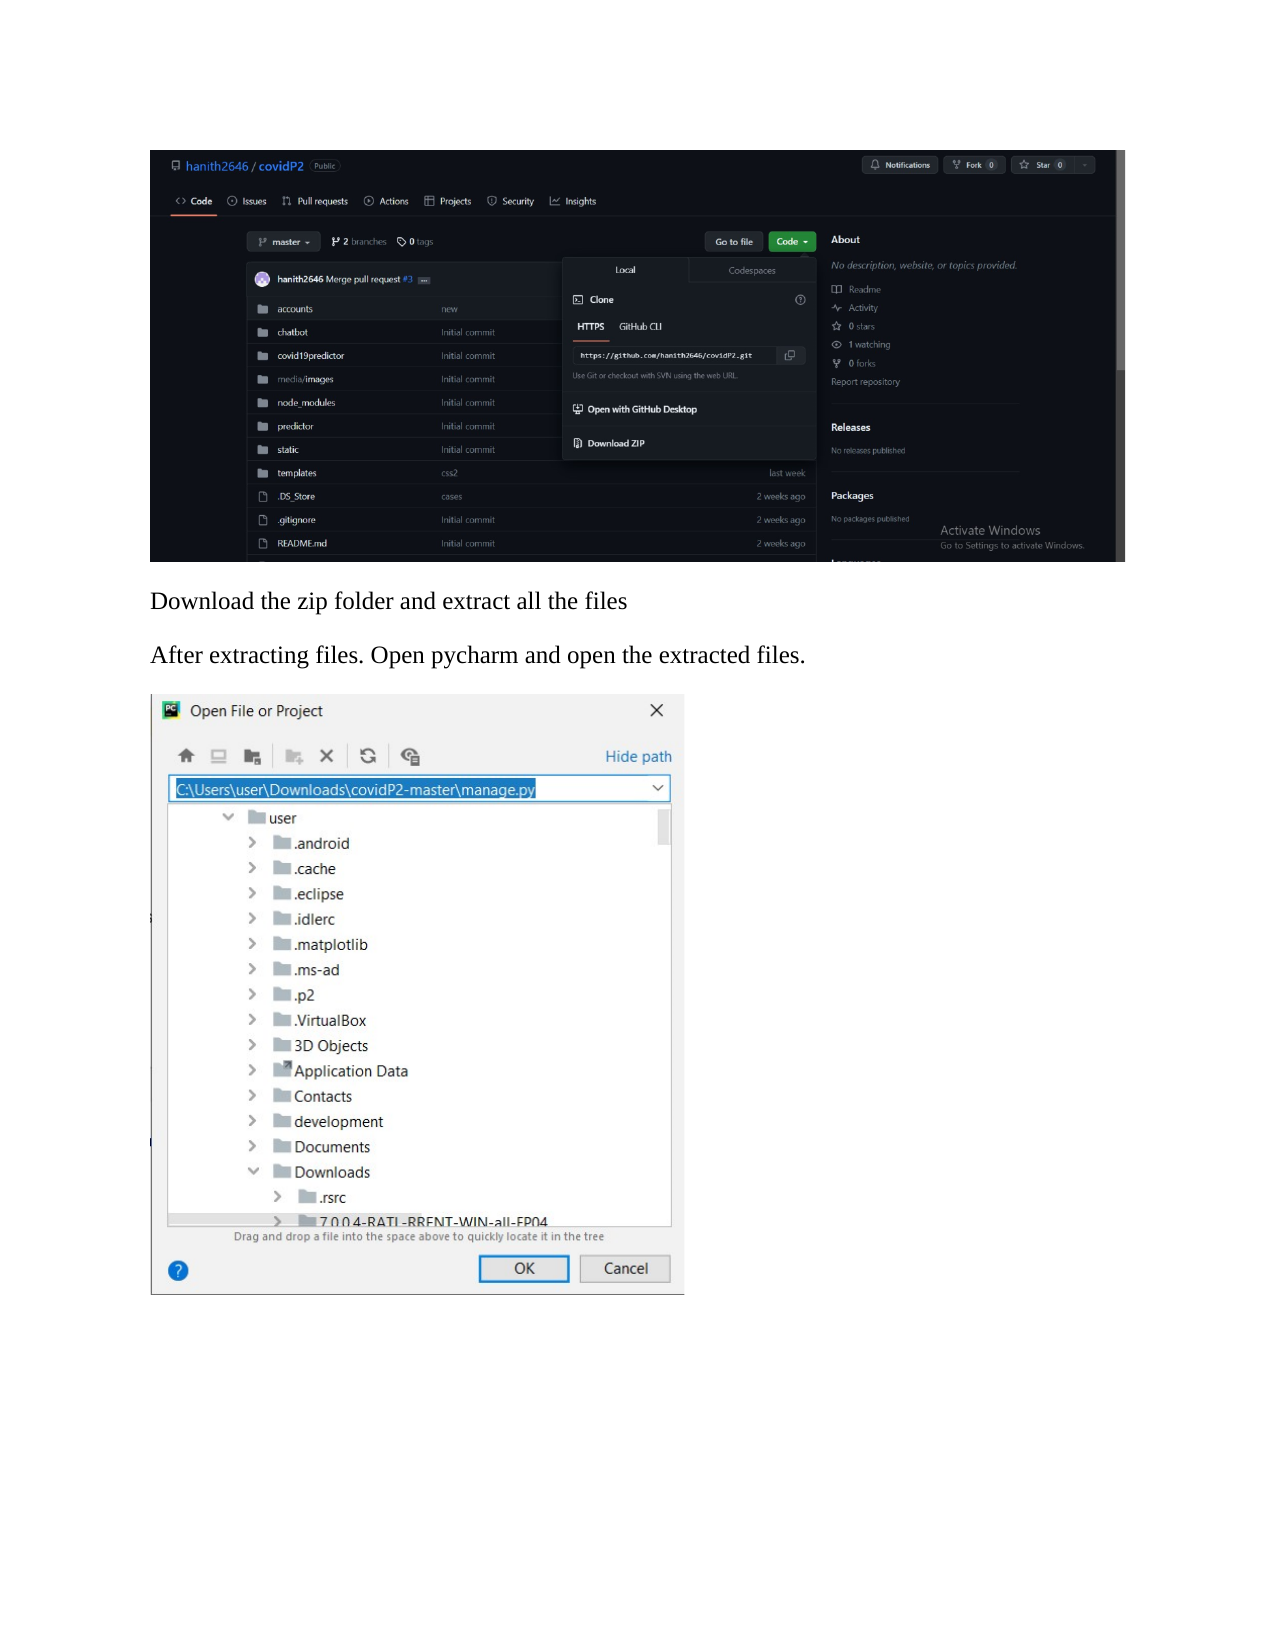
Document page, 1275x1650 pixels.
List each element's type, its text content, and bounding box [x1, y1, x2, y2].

picture [150, 150, 1125, 562]
text After extracting files. Open pycharm and open the extracted files. [150, 640, 1125, 669]
picture [150, 694, 685, 1295]
text Download the zip folder and extract all the files [150, 586, 1125, 615]
